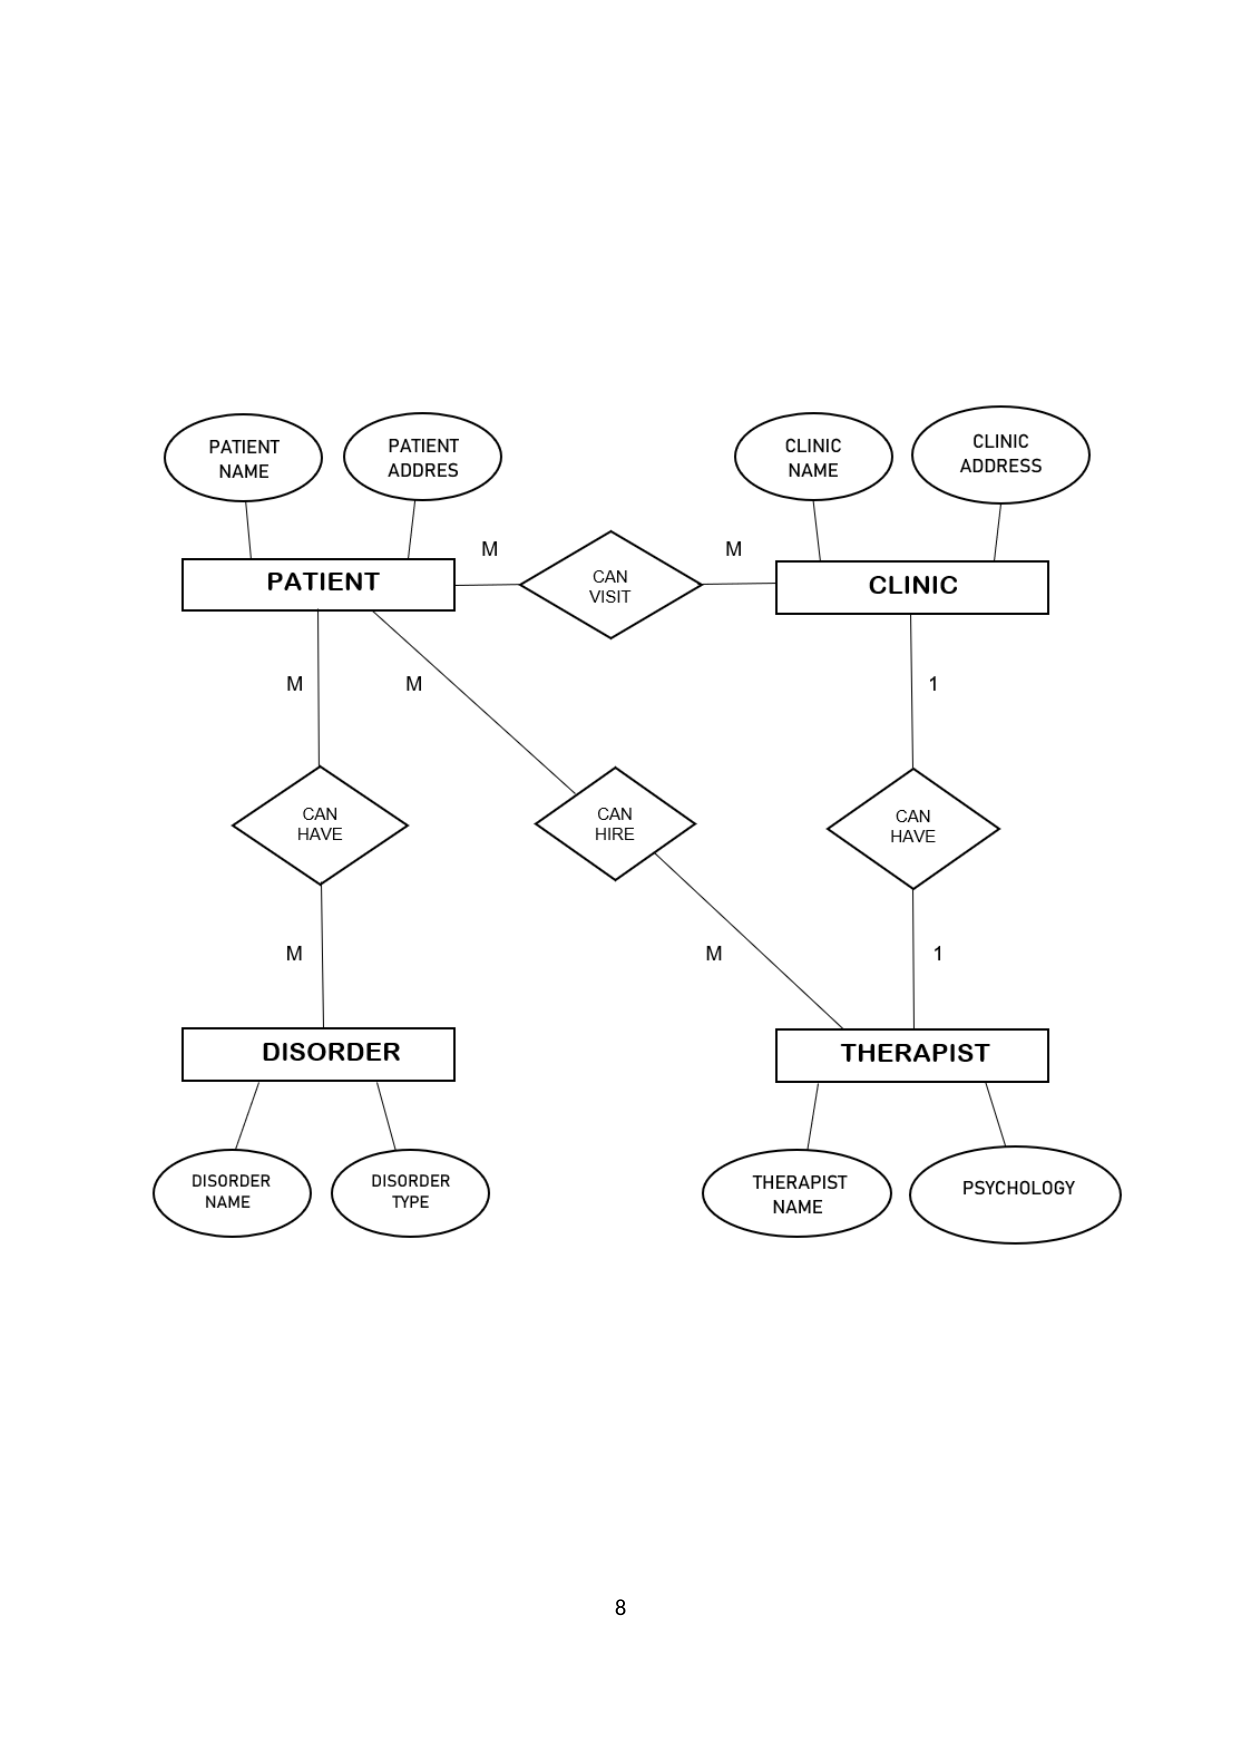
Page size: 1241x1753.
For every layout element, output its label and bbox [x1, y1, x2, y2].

picture [59, 362, 1182, 1268]
